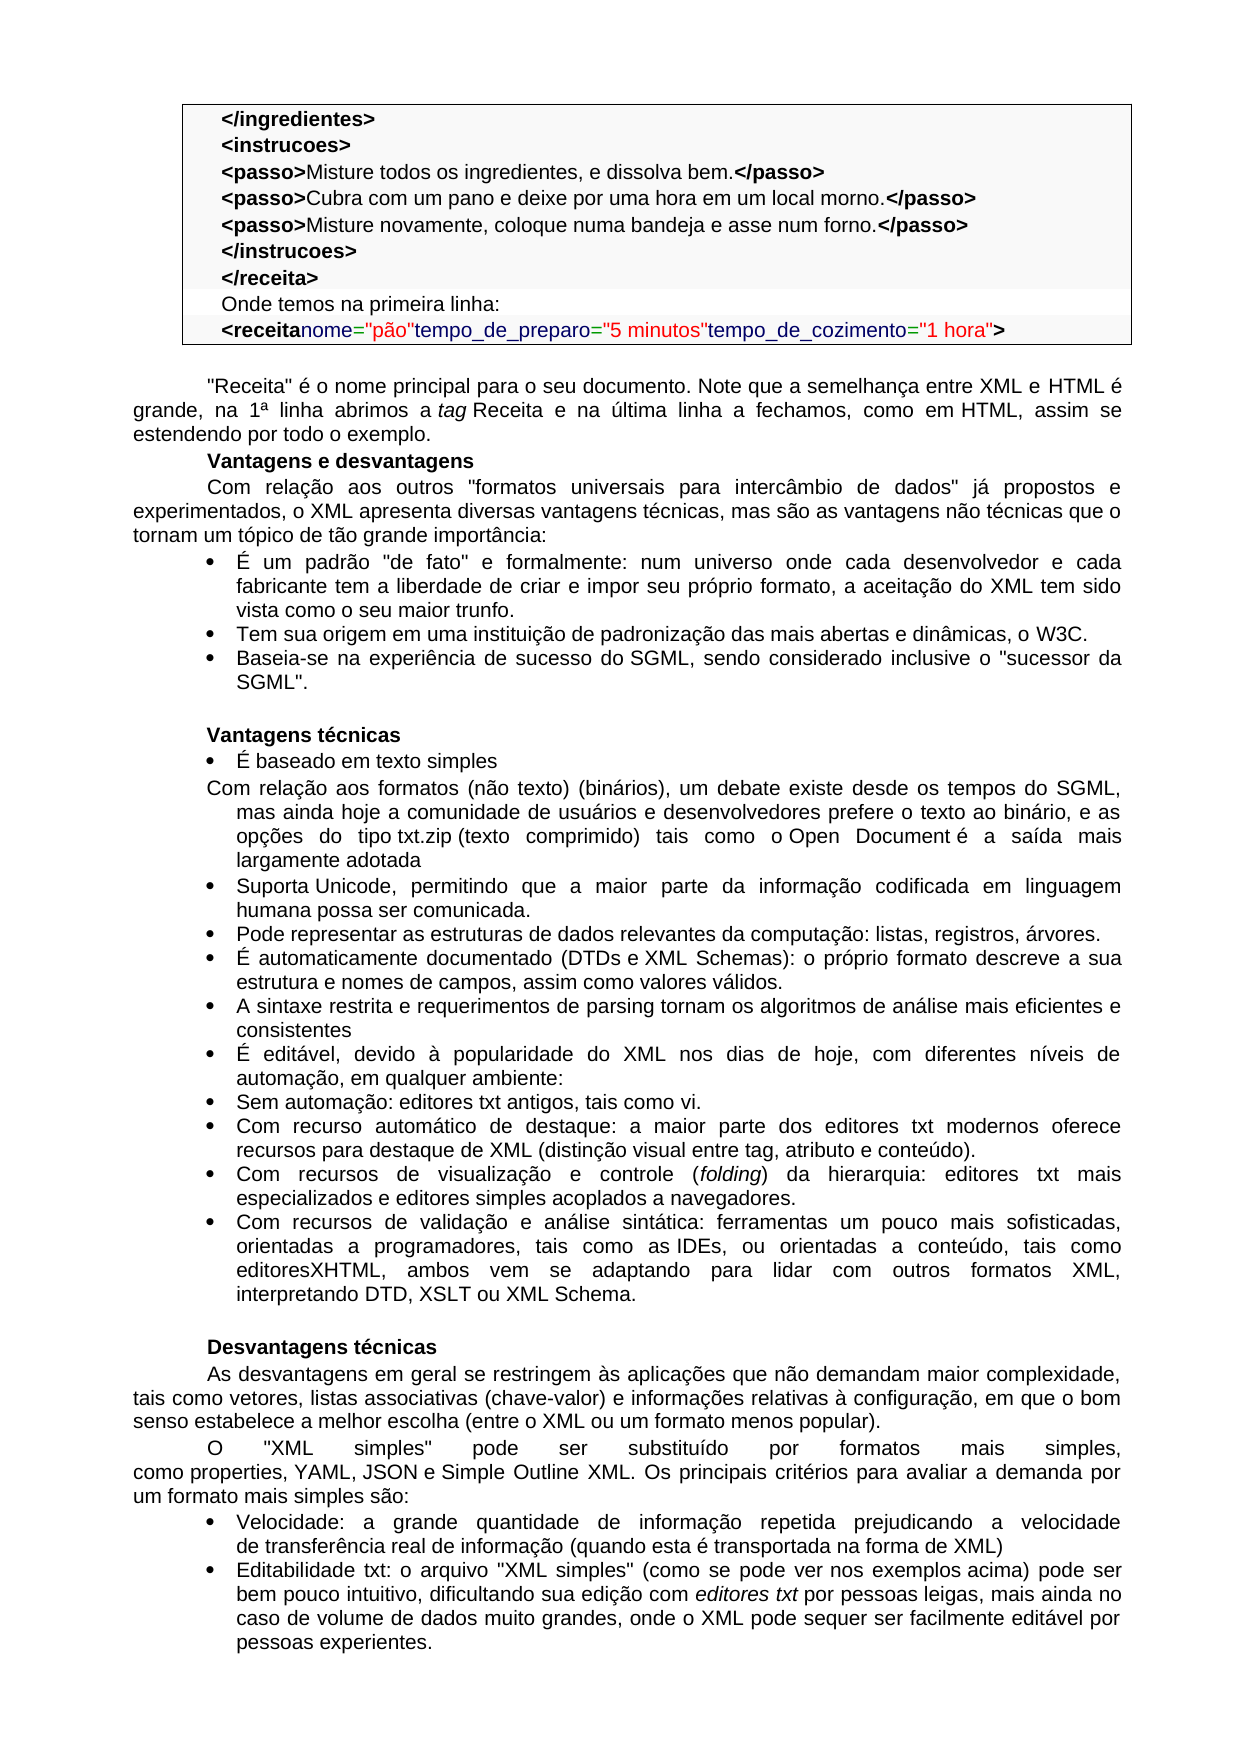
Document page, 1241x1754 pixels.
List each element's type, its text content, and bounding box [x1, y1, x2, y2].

list É automaticamente documentado (DTDs e XML Schemas): o próprio formato descreve a sua estrutura e nomes de campos, assim como valores válidos. [206, 946, 1122, 994]
list É um padrão "de fato" e formalmente: num universo onde cada desenvolvedor e cada fabricante tem a liberdade de criar e impor seu próprio formato, a aceitação do XML tem sido vista como o seu maior trunfo. [206, 549, 1122, 621]
subtitle Vantagens técnicas [133, 722, 1122, 746]
text <instrucoes> [183, 130, 1131, 156]
text O "XML simples" pode ser substituído por formatos mais simples, como properties, YAML, JSON e Simple Outline XML. Os principais critérios para avaliar a demanda por um formato mais simples são: [133, 1436, 1122, 1508]
list Com recurso automático de destaque: a maior parte dos editores txt modernos oferece recursos para destaque de XML (distinção visual entre tag, atributo e conteúdo). [206, 1114, 1122, 1162]
list Baseia-se na experiência de sucesso do SGML, sendo considerado inclusive o "sucessor da SGML". [206, 646, 1122, 693]
text </instrucoes> [183, 236, 1131, 262]
list Pode representar as estruturas de dados relevantes da computação: listas, registros, árvores. [206, 922, 1122, 946]
list Com recursos de visualização e controle (folding) da hierarquia: editores txt mais especializados e editores simples acoplados a navegadores. [206, 1162, 1122, 1210]
list A sintaxe restrita e requerimentos de parsing tornam os algoritmos de análise mais eficientes e consistentes [206, 994, 1122, 1042]
list Suporta Unicode, permitindo que a maior parte da informação codificada em linguagem humana possa ser comunicada. [206, 874, 1122, 922]
text As desvantagens em geral se restringem às aplicações que não demandam maior complexidade, tais como vetores, listas associativas (chave-valor) e informações relativas à configuração, em que o bom senso estabelece a melhor escolha (entre o XML ou um formato menos popular). [133, 1361, 1122, 1433]
list É editável, devido à popularidade do XML nos dias de hoje, com diferentes níveis de automação, em qualquer ambiente: [206, 1042, 1122, 1090]
text </ingredientes> [183, 105, 1131, 130]
text <passo>Misture todos os ingredientes, e dissolva bem.</passo> [183, 156, 1131, 183]
subtitle Desvantagens técnicas [133, 1335, 1122, 1359]
text Com relação aos formatos (não texto) (binários), um debate existe desde os tempos do SGML, mas ainda hoje a comunidade de usuários e desenvolvedores prefere o texto ao binário, e as opções do tipo txt.zip (texto comprimido) tais como o Open Document é a saída mais largamente adotada [206, 776, 1122, 871]
text <receitanome="pão"tempo_de_preparo="5 minutos"tempo_de_cozimento="1 hora"> [183, 315, 1131, 344]
subtitle Vantagens e desvantagens [133, 449, 1122, 473]
text Onde temos na primeira linha: [183, 289, 1131, 315]
text <passo>Cubra com um pano e deixe por uma hora em um local morno.</passo> [183, 183, 1131, 209]
text Com relação aos outros "formatos universais para intercâmbio de dados" já propostos e experimentados, o XML apresenta diversas vantagens técnicas, mas são as vantagens não técnicas que o tornam um tópico de tão grande importância: [133, 475, 1122, 547]
list Editabilidade txt: o arquivo "XML simples" (como se pode ver nos exemplos acima) pode ser bem pouco intuitivo, dificultando sua edição com editores txt por pessoas leigas, mais ainda no caso de volume de dados muito grandes, onde o XML pode sequer ser facilmente editável por pessoas experientes. [206, 1558, 1122, 1654]
list Com recursos de validação e análise sintática: ferramentas um pouco mais sofisticadas, orientadas a programadores, tais como as IDEs, ou orientadas a conteúdo, tais como editoresXHTML, ambos vem se adaptando para lidar com outros formatos XML, interpretando DTD, XSLT ou XML Schema. [206, 1210, 1122, 1306]
list É baseado em texto simples [206, 749, 1122, 773]
text <passo>Misture novamente, coloque numa bandeja e asse num forno.</passo> [183, 209, 1131, 236]
text "Receita" é o nome principal para o seu documento. Note que a semelhança entre XML e HTML é grande, na 1ª linha abrimos a tag Receita e na última linha a fechamos, como em HTML, assim se estendendo por todo o exemplo. [133, 374, 1122, 446]
text </receita> [183, 262, 1131, 289]
list Tem sua origem em uma instituição de padronização das mais abertas e dinâmicas, o W3C. [206, 621, 1122, 646]
list Sem automação: editores txt antigos, tais como vi. [206, 1090, 1122, 1114]
list Velocidade: a grande quantidade de informação repetida prejudicando a velocidade de transferência real de informação (quando esta é transportada na forma de XML) [206, 1510, 1122, 1558]
